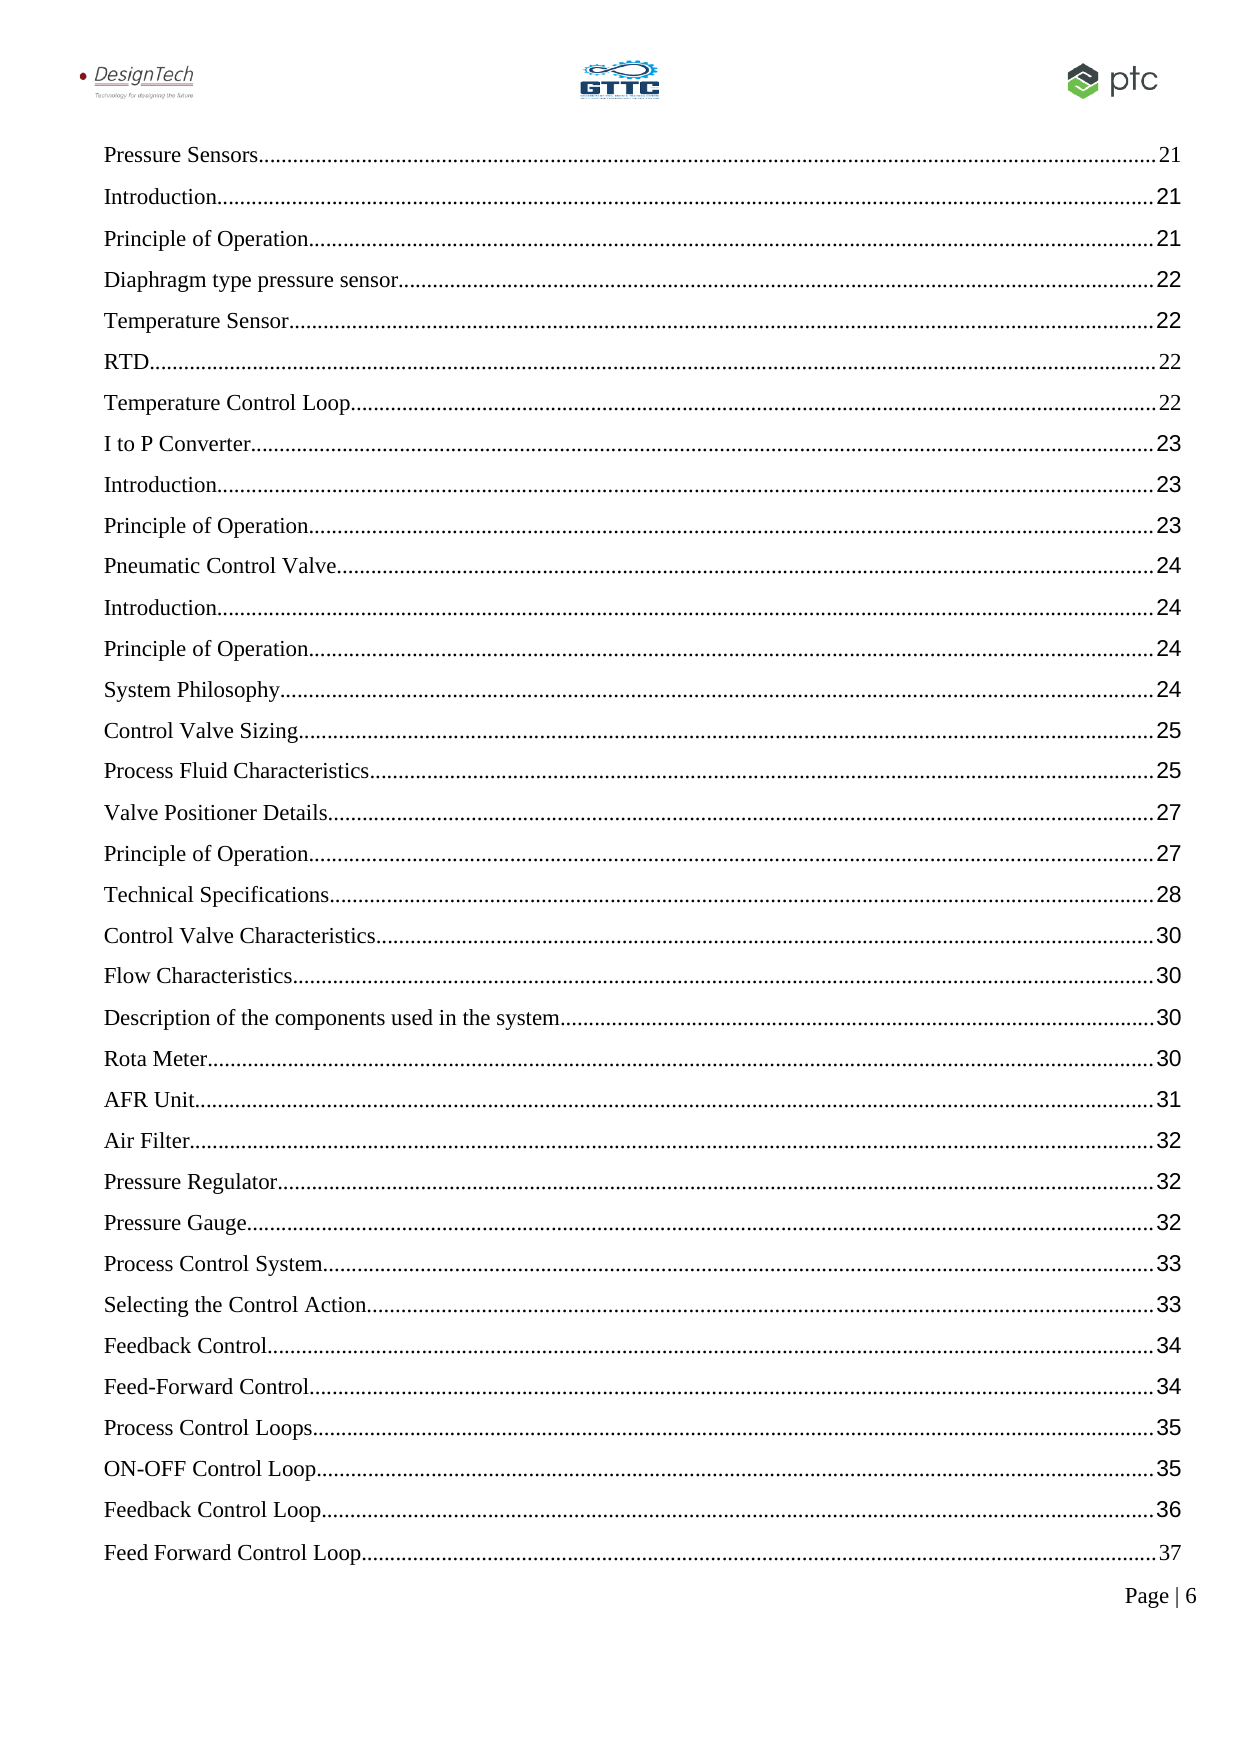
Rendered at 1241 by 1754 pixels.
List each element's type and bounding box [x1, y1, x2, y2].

picture [580, 60, 659, 99]
picture [1067, 63, 1158, 99]
picture [79, 65, 194, 99]
